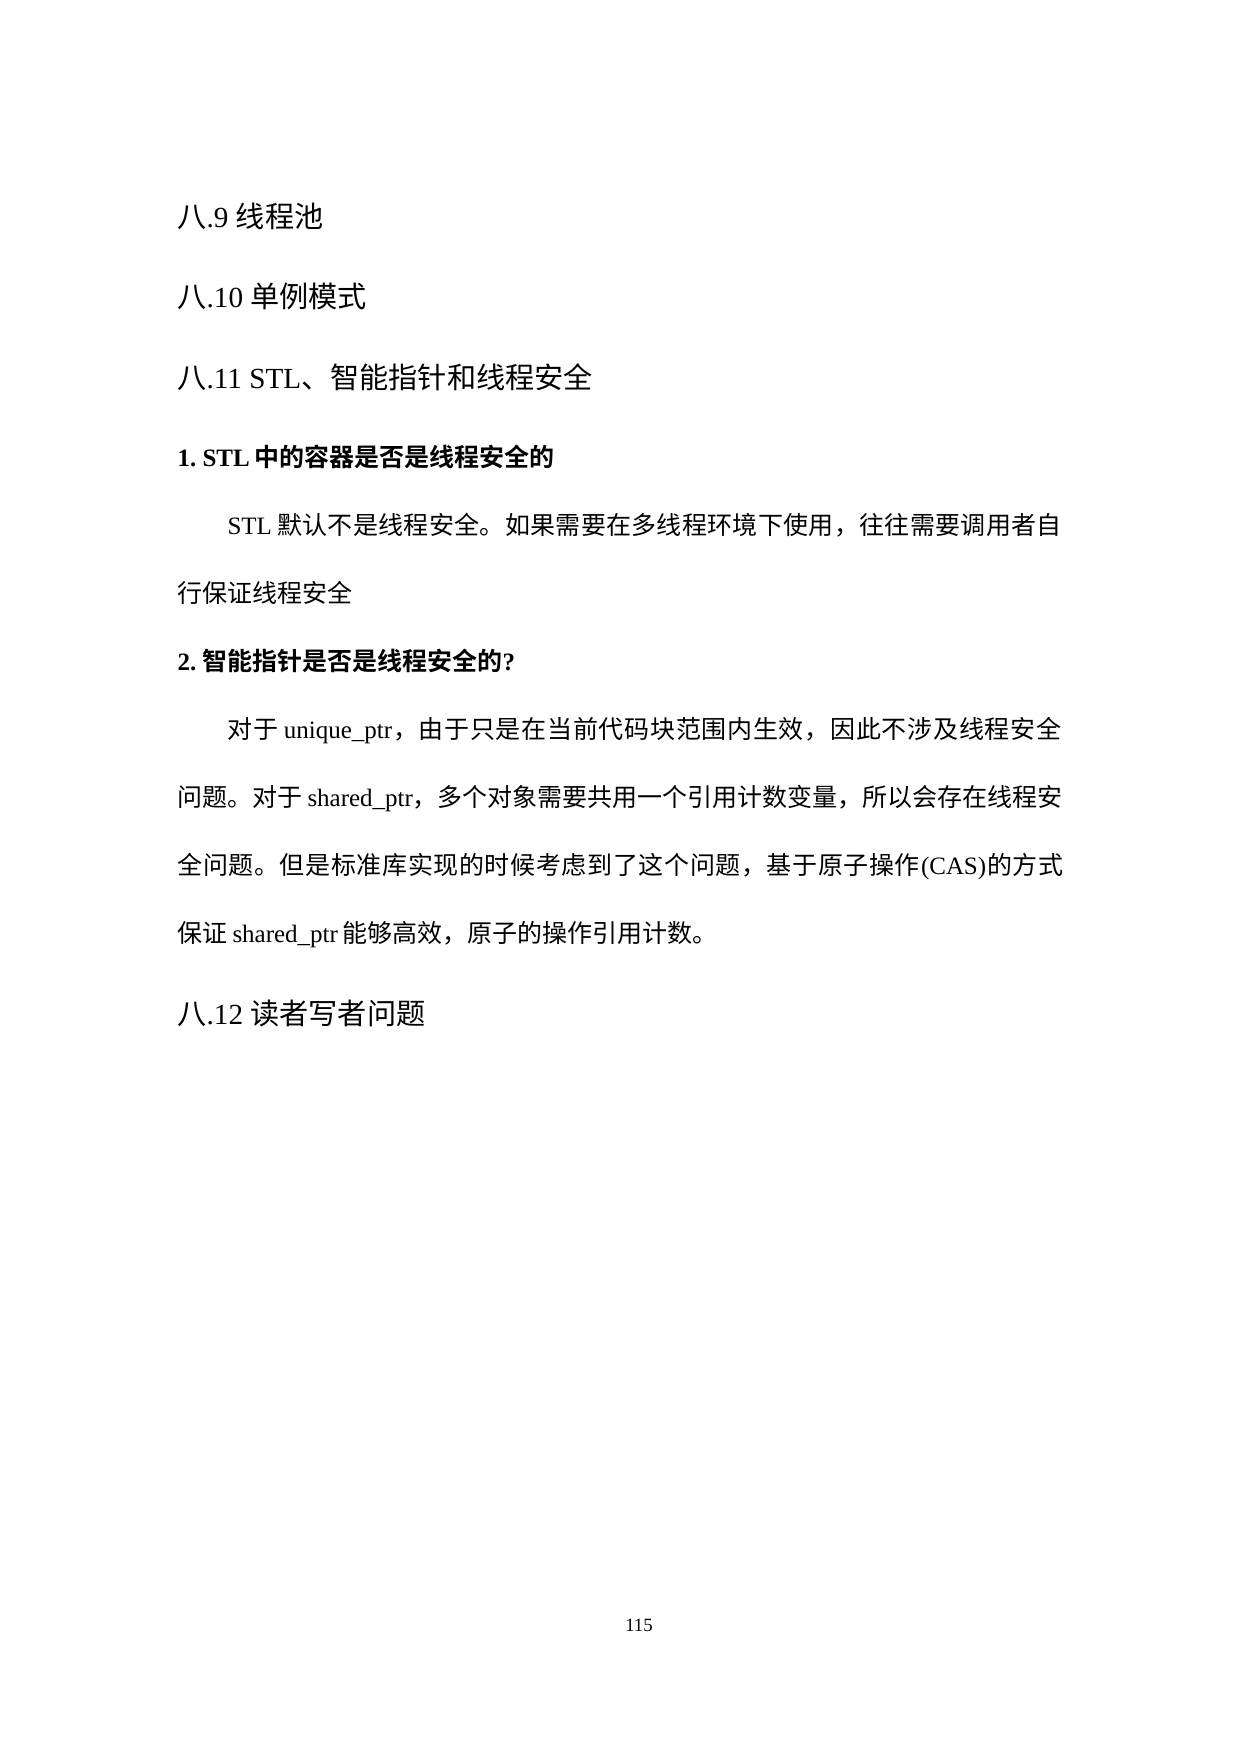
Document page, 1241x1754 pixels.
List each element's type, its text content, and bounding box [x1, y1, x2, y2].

subtitle 线程池 [177, 181, 1063, 249]
subtitle 读者写者问题 [177, 978, 1063, 1046]
text STL默认不是线程安全。如果需要在多线程环境下使用，往往需要调用者自行保证线程安全 [177, 490, 1063, 626]
subtitle STL、智能指针和线程安全 [177, 342, 1063, 409]
text 智能指针是否是线程安全的? [177, 626, 1063, 694]
text STL中的容器是否是线程安全的 [177, 422, 1063, 490]
subtitle 单例模式 [177, 261, 1063, 329]
text 对于unique_ptr，由于只是在当前代码块范围内生效，因此不涉及线程安全问题。对于shared_ptr，多个对象需要共用一个引用计数变量，所以会存在线程安全问题。但是标准库实现的时候考虑到了这个问题，基于原子操作(CAS)的方式保证shared_ptr能够高效，原子的操作引用计数。 [177, 694, 1063, 965]
